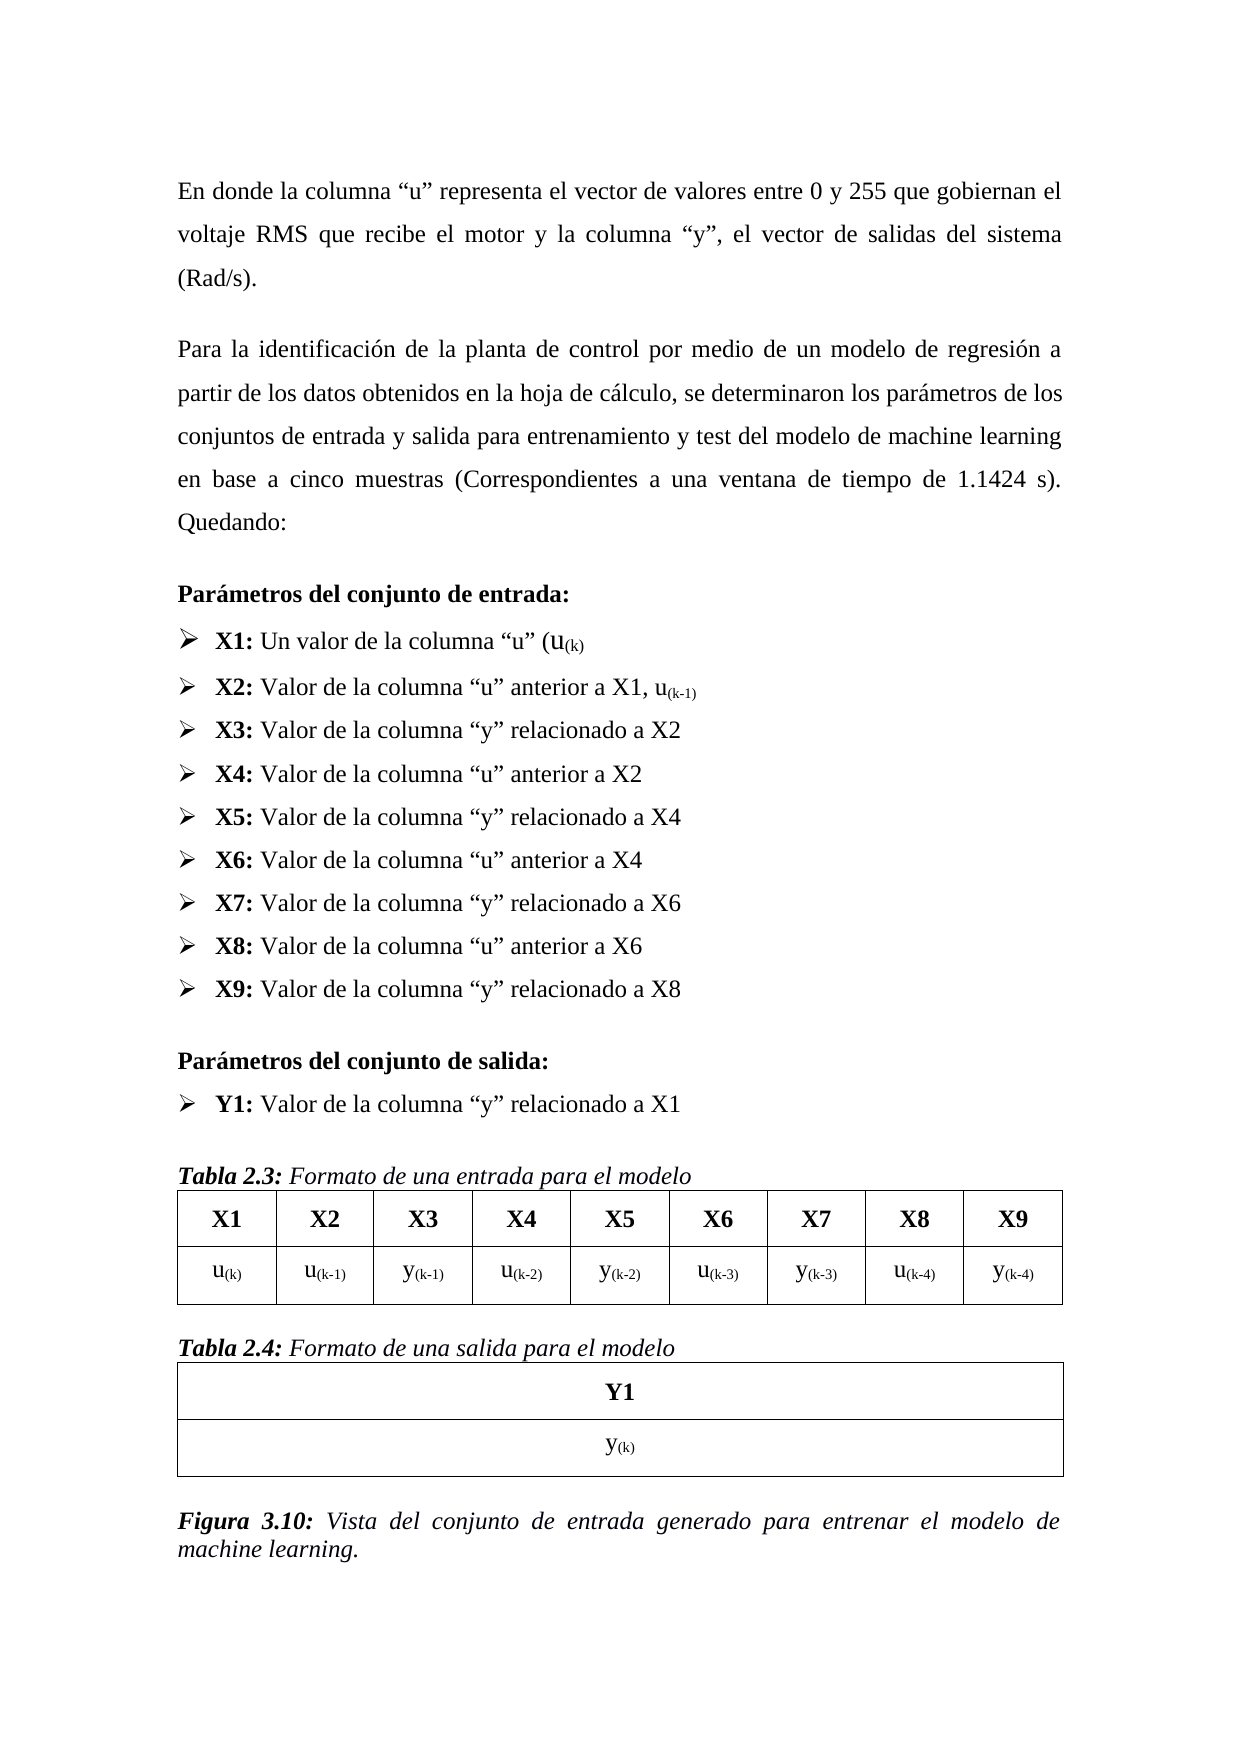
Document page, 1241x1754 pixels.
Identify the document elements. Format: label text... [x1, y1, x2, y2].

table_header X7 [768, 1191, 865, 1246]
table_cell y(k-3) [768, 1247, 865, 1304]
table_cell y(k-4) [964, 1247, 1062, 1304]
text Parámetros del conjunto de entrada: [177, 579, 1063, 608]
table_header X6 [670, 1191, 767, 1246]
table_header X9 [964, 1191, 1062, 1246]
text En donde la columna “u” representa el vector de valores entre 0 y 255 que gobiernan el voltaje RMS que recibe el motor y la columna “y”, el vector de salidas del sistema (Rad/s). [177, 176, 1063, 291]
table_header X8 [866, 1191, 963, 1246]
list X1: Un valor de la columna “u” (u(k) [177, 622, 1063, 656]
table_header X2 [277, 1191, 373, 1246]
list Y1: Valor de la columna “y” relacionado a X1 [177, 1089, 1063, 1118]
table_cell y(k-1) [374, 1247, 472, 1304]
list X4: Valor de la columna “u” anterior a X2 [177, 759, 1063, 787]
table_header X1 [178, 1191, 276, 1246]
table_cell u(k-4) [866, 1247, 963, 1304]
list X7: Valor de la columna “y” relacionado a X6 [177, 888, 1063, 917]
table_cell u(k-3) [670, 1247, 767, 1304]
table_header Y1 [178, 1363, 1063, 1419]
text Tabla 2.4: Formato de una salida para el modelo [177, 1333, 1063, 1362]
table_cell y(k-2) [571, 1247, 669, 1304]
list X3: Valor de la columna “y” relacionado a X2 [177, 716, 1063, 744]
table_header X4 [473, 1191, 570, 1246]
table_header X3 [374, 1191, 472, 1246]
list X5: Valor de la columna “y” relacionado a X4 [177, 802, 1063, 831]
table_cell y(k) [178, 1420, 1063, 1476]
list X8: Valor de la columna “u” anterior a X6 [177, 931, 1063, 960]
text Tabla 2.3: Formato de una entrada para el modelo [177, 1161, 1063, 1190]
text Para la identificación de la planta de control por medio de un modelo de regresión a partir de los datos obtenidos en la hoja de cálculo, se determinaron los parámetros de los conjuntos de entrada y salida para entrenamiento y test del modelo de machine learning en base a cinco muestras (Correspondientes a una ventana de tiempo de 1.1424 s). Quedando: [177, 334, 1063, 536]
text Parámetros del conjunto de salida: [177, 1046, 1063, 1075]
table_cell u(k) [178, 1247, 276, 1304]
list X9: Valor de la columna “y” relacionado a X8 [177, 974, 1063, 1003]
list X2: Valor de la columna “u” anterior a X1, u(k-1) [177, 672, 1063, 701]
list X6: Valor de la columna “u” anterior a X4 [177, 845, 1063, 874]
text Figura 3.10: Vista del conjunto de entrada generado para entrenar el modelo de machine learning. [177, 1506, 1063, 1563]
table_cell u(k-2) [473, 1247, 570, 1304]
table_cell u(k-1) [277, 1247, 373, 1304]
table_header X5 [571, 1191, 669, 1246]
